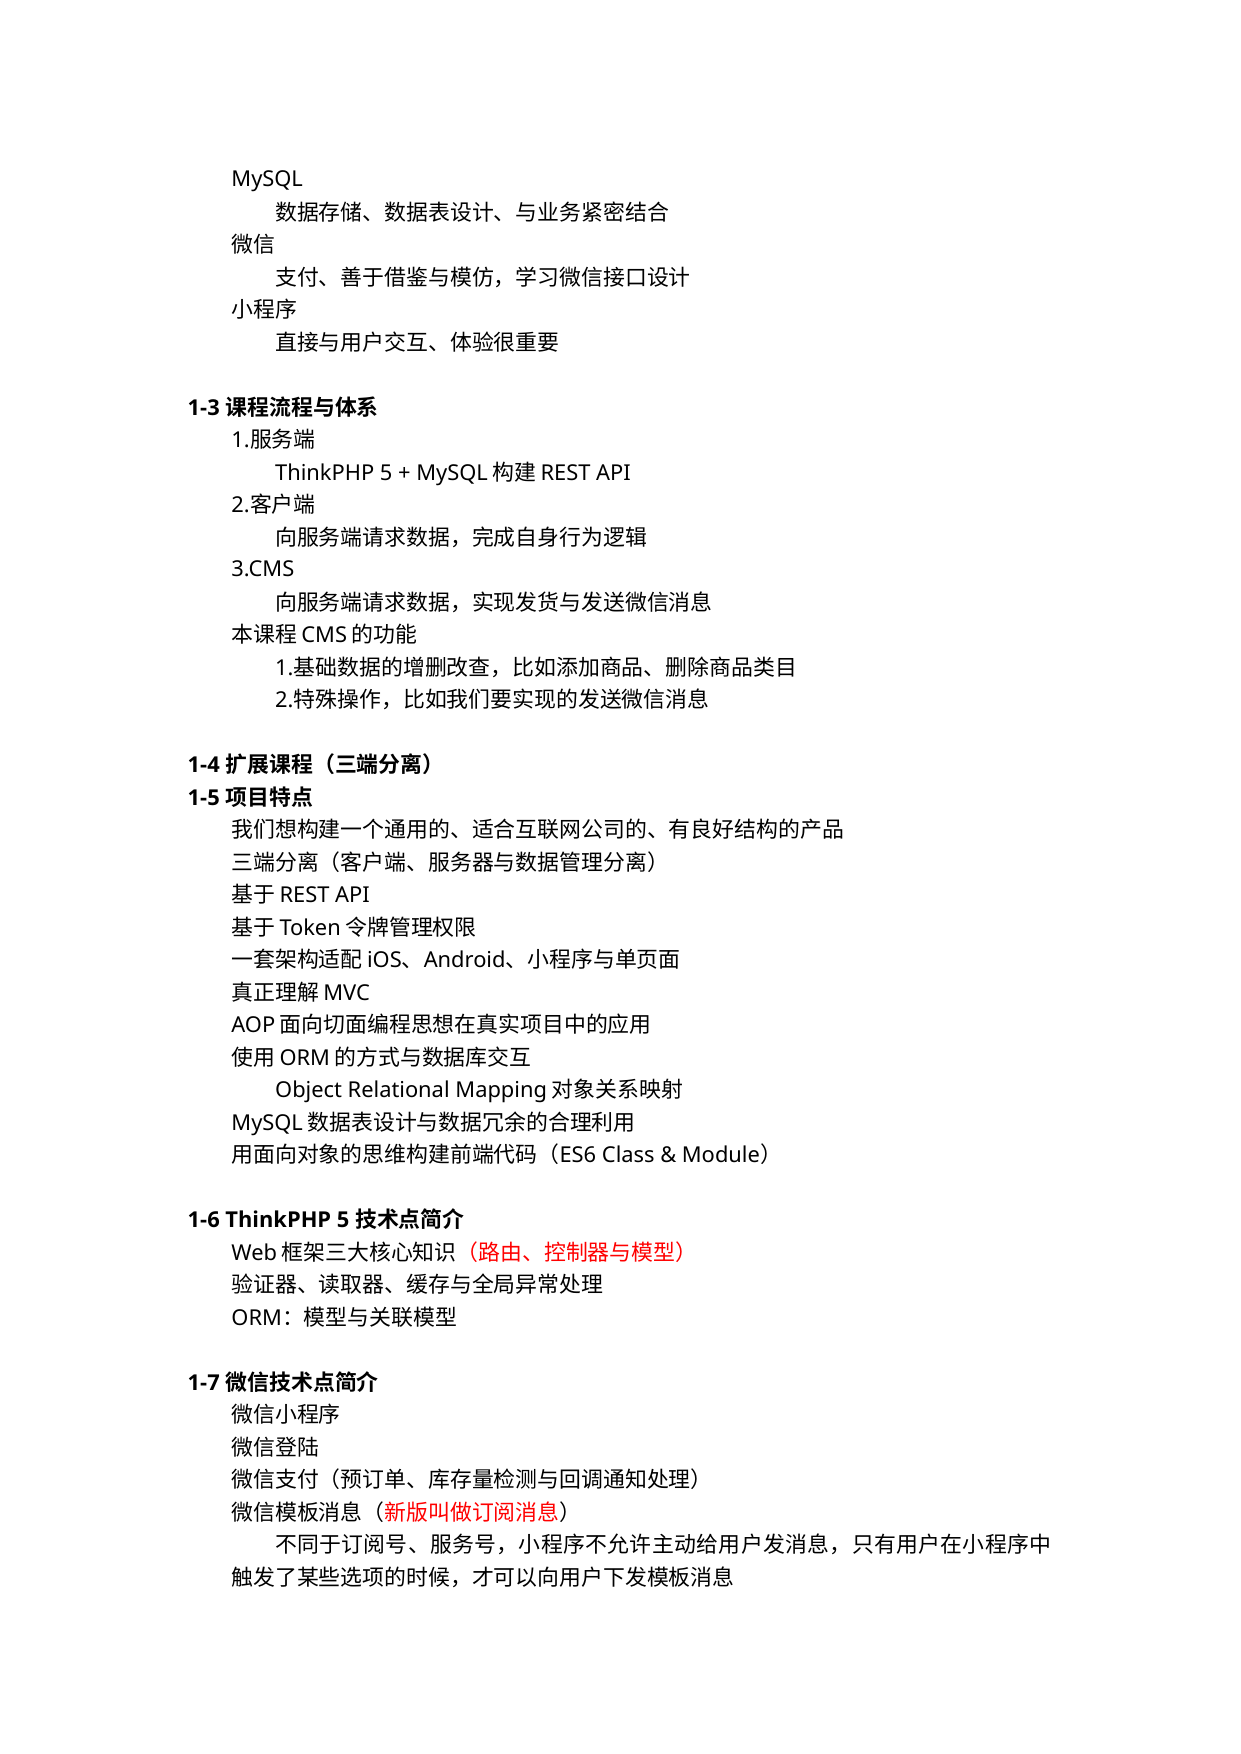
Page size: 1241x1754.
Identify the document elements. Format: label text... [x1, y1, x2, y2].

text 基于Token令牌管理权限 [187, 909, 1053, 942]
text 三端分离（客户端、服务器与数据管理分离） [187, 844, 1053, 877]
text 不同于订阅号、服务号，小程序不允许主动给用户发消息，只有用户在小程序中触发了某些选项的时候，才可以向用户下发模板消息 [231, 1527, 1053, 1592]
text 一套架构适配iOS、Android、小程序与单页面 [187, 942, 1053, 974]
text 3.CMS [187, 552, 1053, 584]
text ORM：模型与关联模型 [187, 1299, 1053, 1332]
text 基于REST API [187, 877, 1053, 909]
text 小程序 [187, 292, 1053, 324]
text 微信 [187, 227, 1053, 259]
text 向服务端请求数据，完成自身行为逻辑 [187, 519, 1053, 552]
text AOP面向切面编程思想在真实项目中的应用 [187, 1007, 1053, 1039]
text 我们想构建一个通用的、适合互联网公司的、有良好结构的产品 [187, 812, 1053, 844]
text ThinkPHP 5 + MySQL构建REST API [187, 454, 1053, 487]
text 1.基础数据的增删改查，比如添加商品、删除商品类目 [187, 649, 1053, 682]
text MySQL数据表设计与数据冗余的合理利用 [187, 1104, 1053, 1137]
text 真正理解MVC [187, 974, 1053, 1007]
text Object Relational Mapping对象关系映射 [187, 1072, 1053, 1104]
text 支付、善于借鉴与模仿，学习微信接口设计 [187, 259, 1053, 292]
text Web框架三大核心知识（路由、控制器与模型） [187, 1234, 1053, 1267]
text 本课程CMS的功能 [187, 617, 1053, 649]
text 1-5 项目特点 [187, 779, 1053, 812]
text 向服务端请求数据，实现发货与发送微信消息 [187, 584, 1053, 617]
text 微信支付（预订单、库存量检测与回调通知处理） [187, 1462, 1053, 1494]
text 微信登陆 [187, 1429, 1053, 1462]
text 2.客户端 [187, 487, 1053, 519]
text 直接与用户交互、体验很重要 [187, 324, 1053, 357]
text 微信小程序 [187, 1397, 1053, 1429]
text 微信模板消息（新版叫做订阅消息） [187, 1494, 1053, 1527]
text 1-7 微信技术点简介 [187, 1364, 1053, 1397]
text 1-3 课程流程与体系 [187, 389, 1053, 422]
text 1-6 ThinkPHP 5 技术点简介 [187, 1202, 1053, 1234]
text MySQL [187, 162, 1053, 194]
text 1.服务端 [187, 422, 1053, 454]
text 用面向对象的思维构建前端代码（ES6 Class & Module） [187, 1137, 1053, 1169]
text 使用ORM的方式与数据库交互 [187, 1039, 1053, 1072]
text 验证器、读取器、缓存与全局异常处理 [187, 1267, 1053, 1299]
text 2.特殊操作，比如我们要实现的发送微信消息 [187, 682, 1053, 714]
text 数据存储、数据表设计、与业务紧密结合 [187, 194, 1053, 227]
text 1-4 扩展课程（三端分离） [187, 747, 1053, 779]
